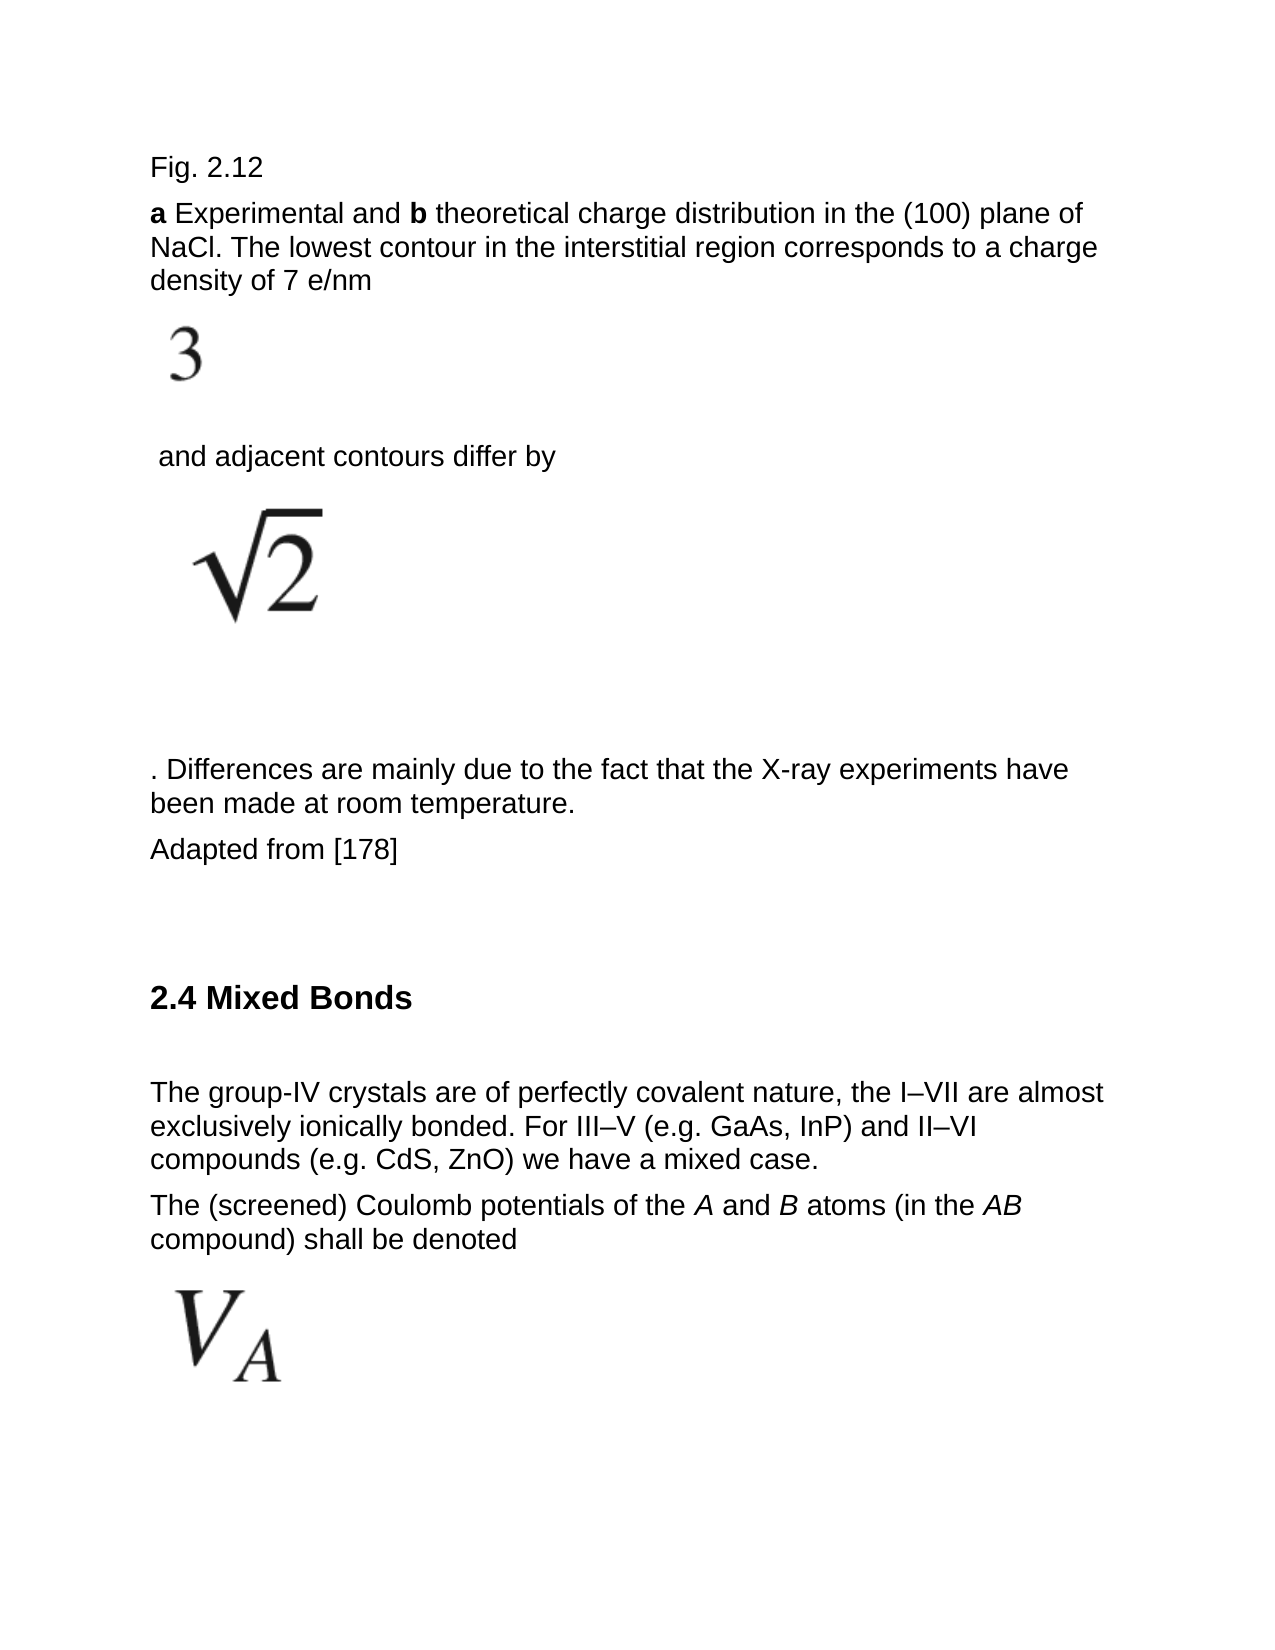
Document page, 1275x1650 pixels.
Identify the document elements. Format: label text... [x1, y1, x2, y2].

text a Experimental and b theoretical charge distribution in the (100) plane of NaCl. The lowest contour in the interstitial region corresponds to a charge density of 7 e/nm [150, 196, 1125, 297]
picture [150, 1267, 297, 1462]
text Fig. 2.12 [150, 150, 1125, 183]
text and adjacent contours differ by [150, 439, 1125, 472]
text The group-IV crystals are of perfectly covalent nature, the I–VII are almost exclusively ionically bonded. For III–V (e.g. GaAs, InP) and II–VI compounds (e.g. CdS, ZnO) we have a mixed case. [150, 1075, 1125, 1176]
picture [150, 485, 329, 740]
text . Differences are mainly due to the fact that the X-ray experiments have been made at room temperature. [150, 752, 1125, 819]
picture [150, 309, 218, 427]
text Adapted from [178] [150, 832, 1125, 865]
text The (screened) Coulomb potentials of the A and B atoms (in the AB compound) shall be denoted [150, 1188, 1125, 1255]
subtitle 2.4 Mixed Bonds [150, 978, 1125, 1017]
